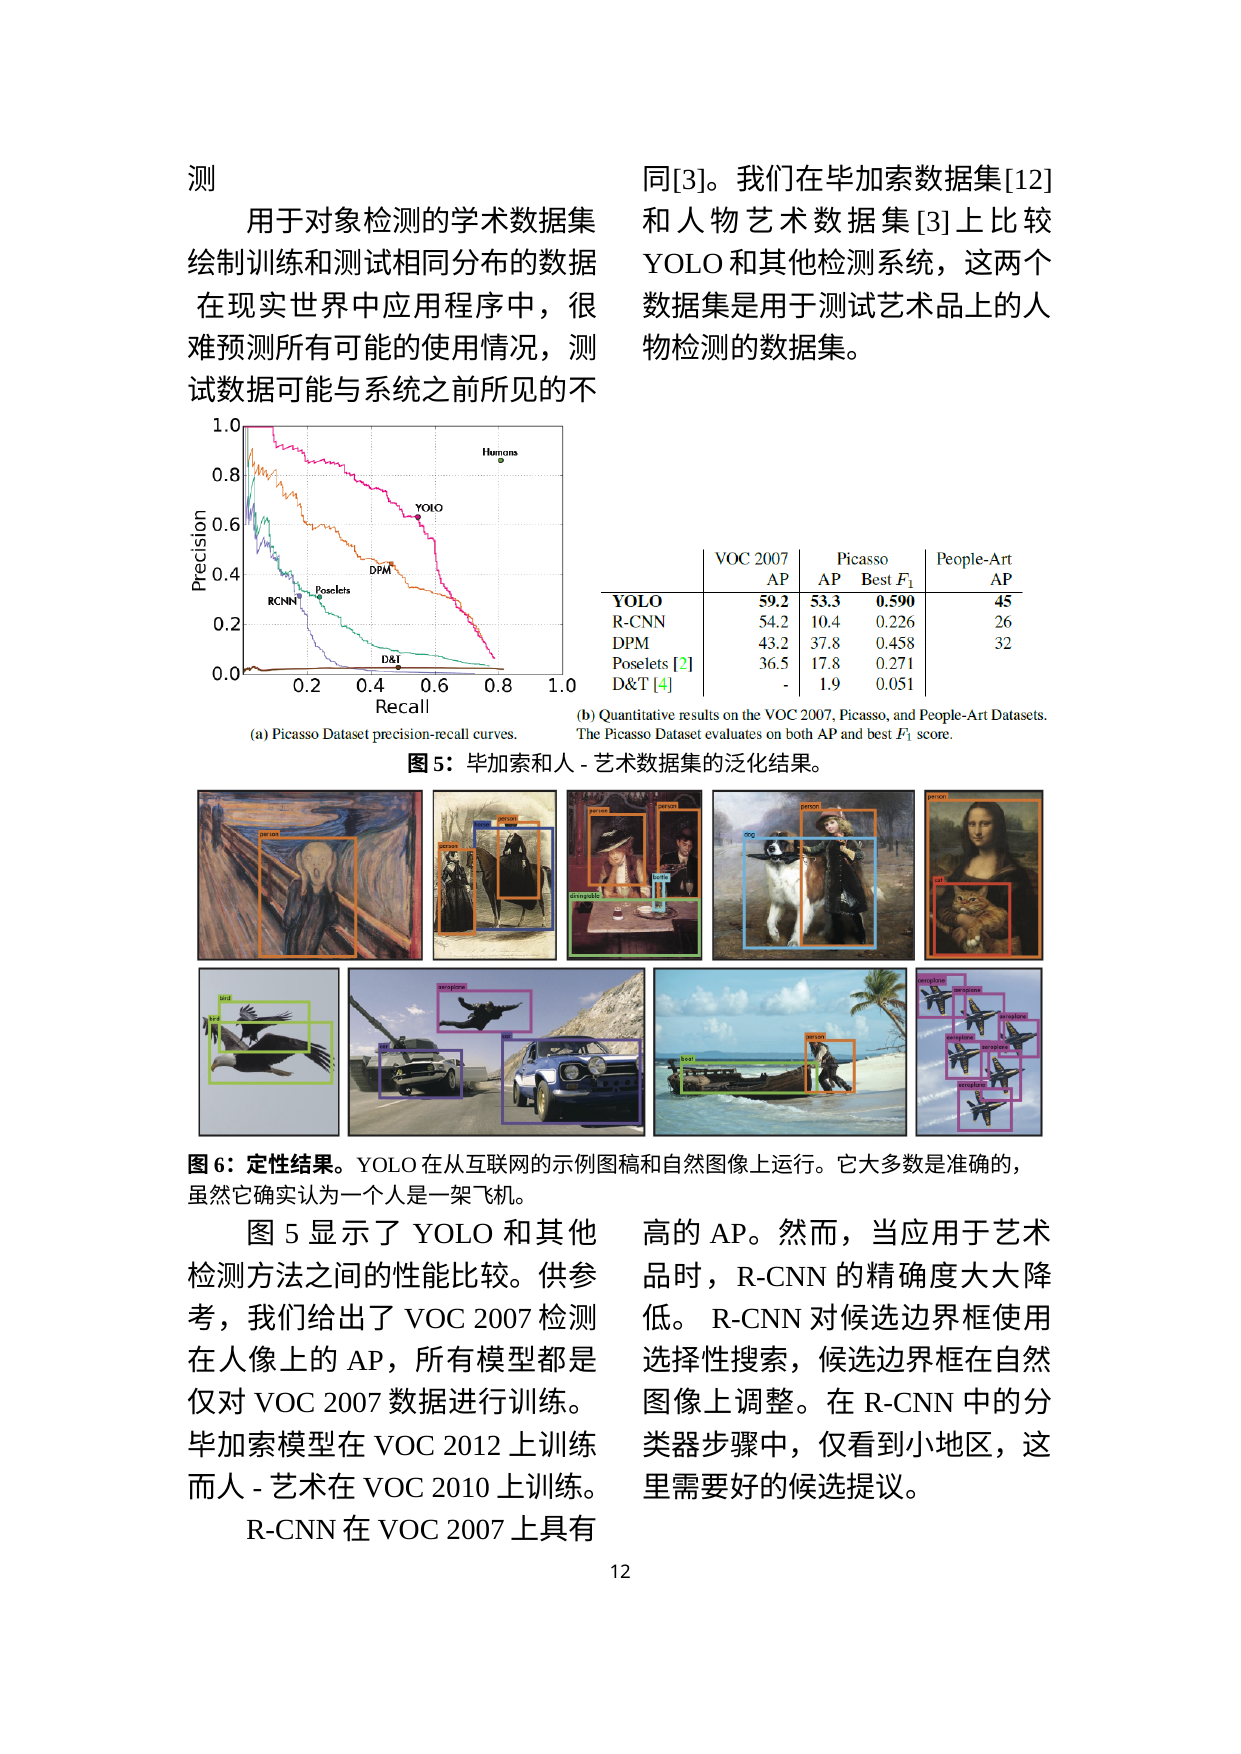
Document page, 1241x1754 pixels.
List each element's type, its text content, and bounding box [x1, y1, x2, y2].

text 用于对象检测的学术数据集绘制训练和测试相同分布的数据。 在现实世界中应用程序中，很难预测所有可能的使用情况，测试数据可能与系统之前所见的不同[3]。我们在毕加索数据集[12] 和人物艺术数据集[3]上比较YOLO和其他检测系统，这两个数据集是用于测试艺术品上的人物检测的数据集。 [187, 197, 598, 408]
text 图5显示了YOLO和其他检测方法之间的性能比较。供参考，我们给出了VOC 2007检测在人像上的AP，所有模型都是仅对VOC 2007数据进行训练。毕加索模型在VOC 2012上训练，而人 - 艺术在VOC 2010上训练。 [187, 1210, 598, 1506]
picture [187, 777, 1053, 1147]
text 用于对象检测的学术数据集绘制训练和测试相同分布的数据。 在现实世界中应用程序中，很难预测所有可能的使用情况，测试数据可能与系统之前所见的不同[3]。我们在毕加索数据集[12] 和人物艺术数据集[3]上比较YOLO和其他检测系统，这两个数据集是用于测试艺术品上的人物检测的数据集。 [642, 155, 1053, 367]
text 4.5 通用性：艺术品中的人体检测 [187, 155, 598, 197]
text 图5：毕加索和人 - 艺术数据集的泛化结果。 [187, 747, 1053, 777]
text R-CNN在VOC 2007上具有高的AP。然而，当应用于艺术品时，R-CNN的精确度大大降低。 R-CNN对候选边界框使用选择性搜索，候选边界框在自然图像上调整。在R-CNN中的分类器步骤中，仅看到小地区，这里需要好的候选提议。 [187, 1506, 598, 1548]
picture [187, 408, 1053, 747]
text R-CNN在VOC 2007上具有高的AP。然而，当应用于艺术品时，R-CNN的精确度大大降低。 R-CNN对候选边界框使用选择性搜索，候选边界框在自然图像上调整。在R-CNN中的分类器步骤中，仅看到小地区，这里需要好的候选提议。 [642, 1210, 1053, 1506]
text 图6：定性结果。YOLO在从互联网的示例图稿和自然图像上运行。它大多数是准确的，虽然它确实认为一个人是一架飞机。 [187, 1147, 1053, 1210]
